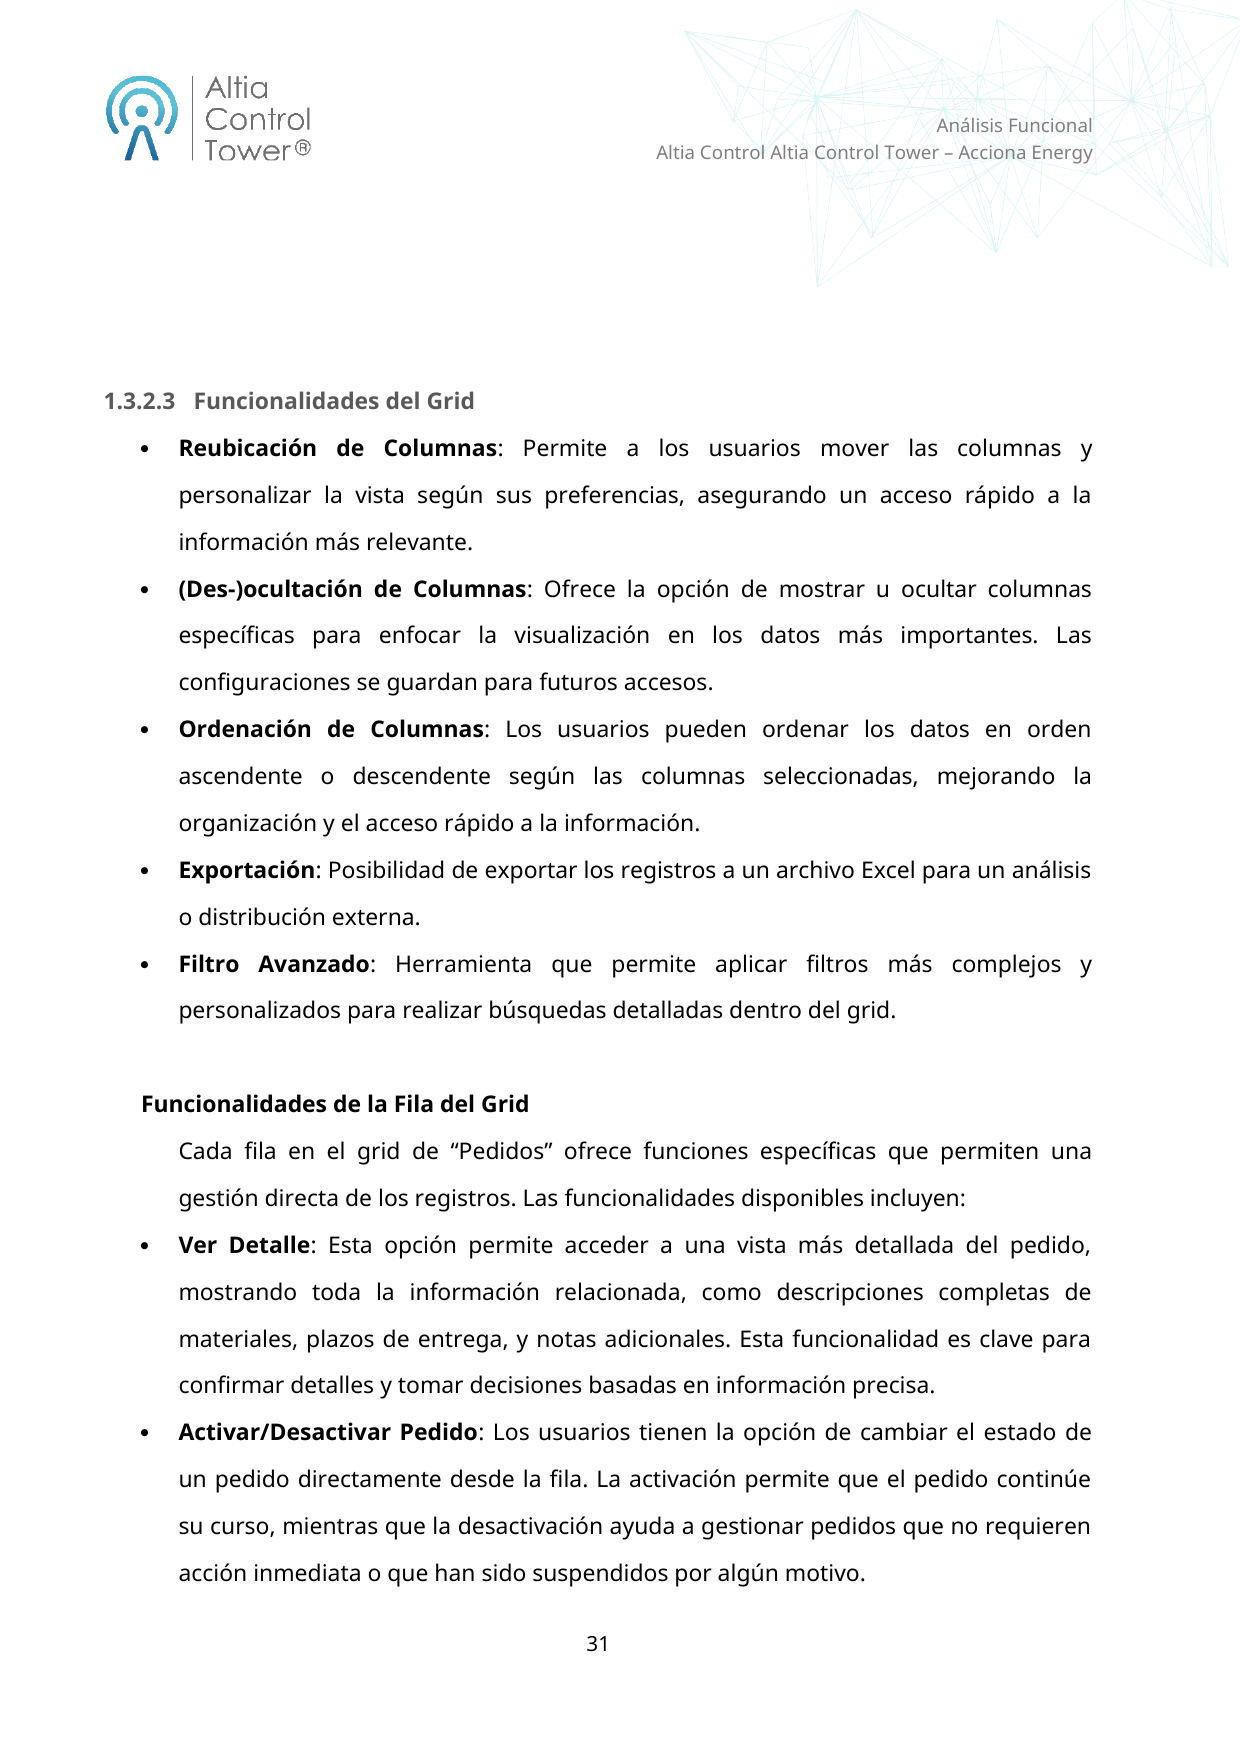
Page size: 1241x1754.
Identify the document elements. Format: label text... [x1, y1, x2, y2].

list (Des-)ocultación de Columnas: Ofrece la opción de mostrar u ocultar columnas específicas para enfocar la visualización en los datos más importantes. Las configuraciones se guardan para futuros accesos. [141, 572, 1093, 697]
list Activar/Desactivar Pedido: Los usuarios tienen la opción de cambiar el estado de un pedido directamente desde la fila. La activación permite que el pedido continúe su curso, mientras que la desactivación ayuda a gestionar pedidos que no requieren acción inmediata o que han sido suspendidos por algún motivo. [141, 1416, 1093, 1588]
list Exportación: Posibilidad de exportar los registros a un archivo Excel para un análisis o distribución externa. [141, 854, 1093, 932]
text Funcionalidades de la Fila del Grid [103, 1088, 1093, 1119]
list Filtro Avanzado: Herramienta que permite aplicar filtros más complejos y personalizados para realizar búsquedas detalladas dentro del grid. [141, 947, 1093, 1026]
list Reubicación de Columnas: Permite a los usuarios mover las columnas y personalizar la vista según sus preferencias, asegurando un acceso rápido a la información más relevante. [141, 432, 1093, 557]
picture [103, 72, 316, 160]
subtitle Funcionalidades del Grid [103, 385, 1093, 416]
text Cada fila en el grid de “Pedidos” ofrece funciones específicas que permiten una gestión directa de los registros. Las funcionalidades disponibles incluyen: [178, 1135, 1093, 1213]
list Ordenación de Columnas: Los usuarios pueden ordenar los datos en orden ascendente o descendente según las columnas seleccionadas, mejorando la organización y el acceso rápido a la información. [141, 713, 1093, 838]
picture [671, 0, 1241, 287]
list Ver Detalle: Esta opción permite acceder a una vista más detallada del pedido, mostrando toda la información relacionada, como descripciones completas de materiales, plazos de entrega, y notas adicionales. Esta funcionalidad es clave para confirmar detalles y tomar decisiones basadas en información precisa. [141, 1229, 1093, 1401]
